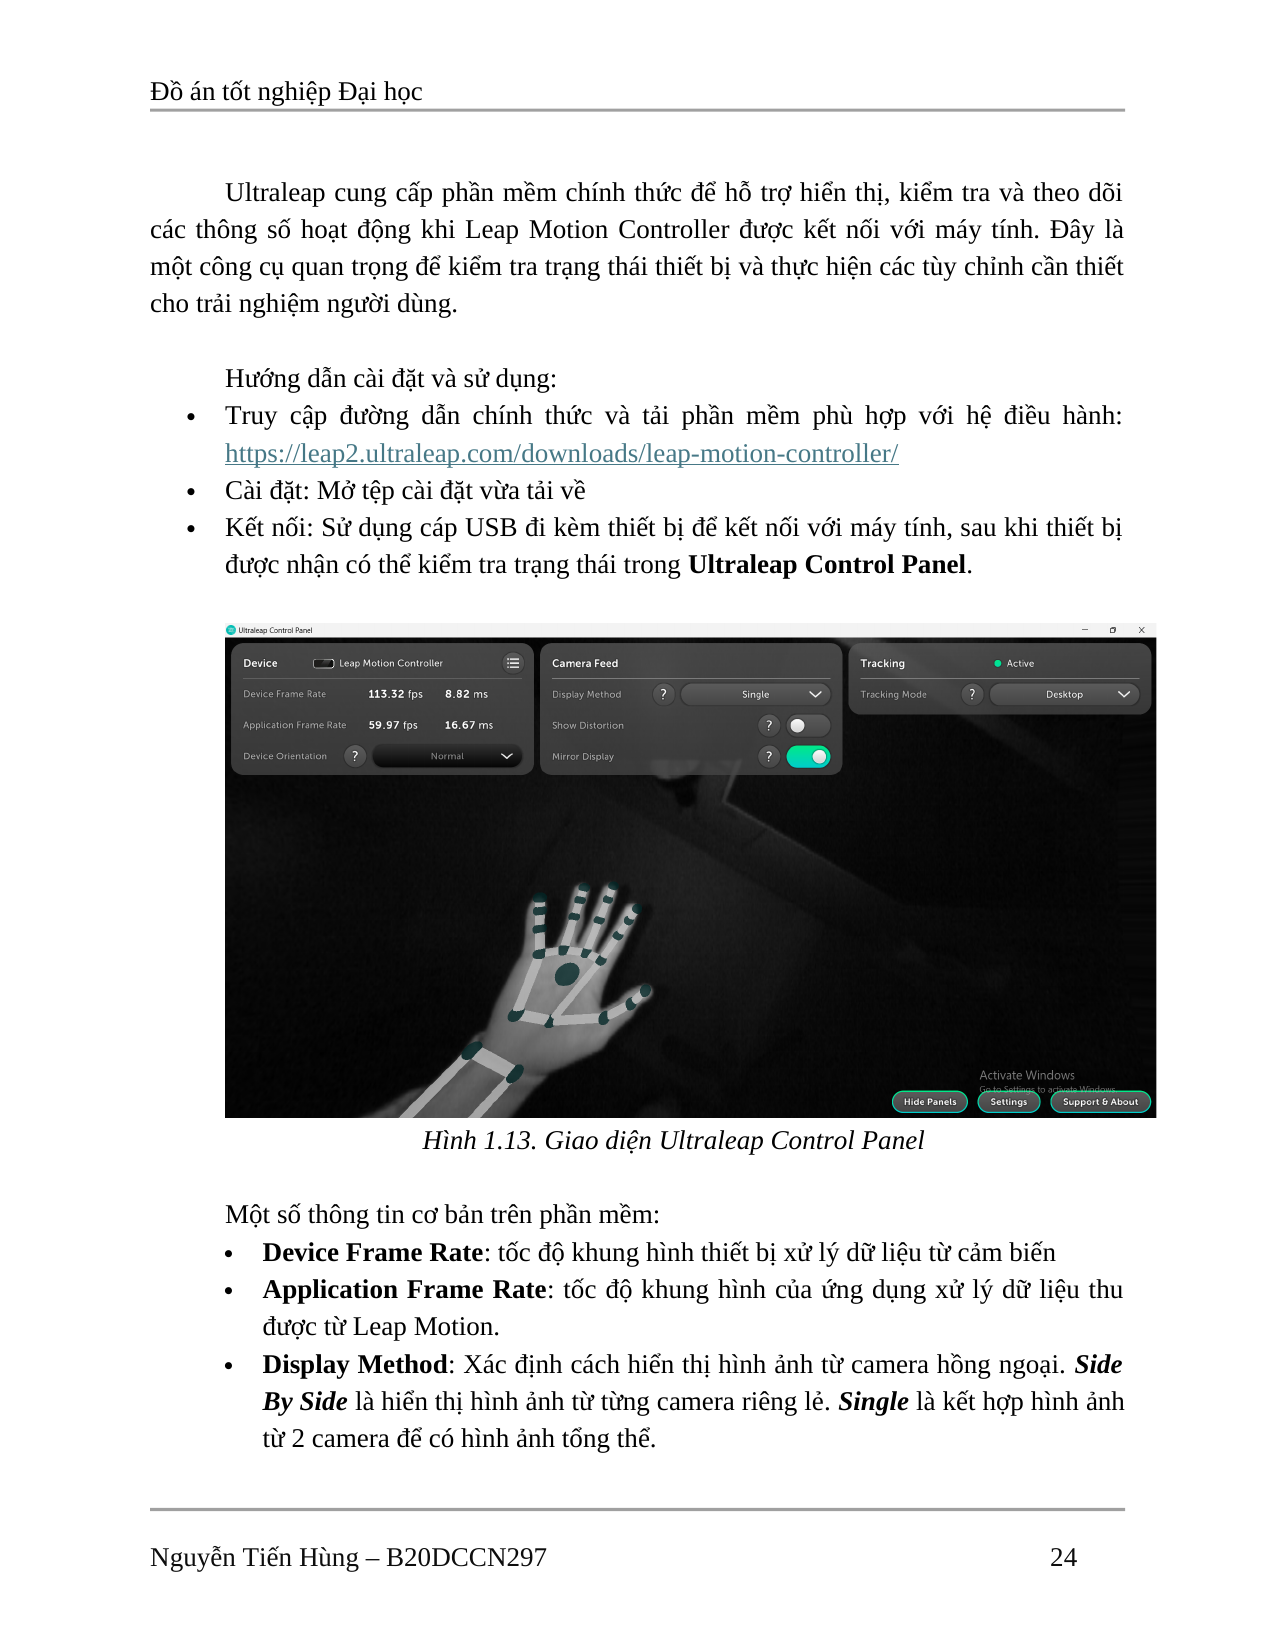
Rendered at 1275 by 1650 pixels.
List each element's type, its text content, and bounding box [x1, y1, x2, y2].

text Hình 1.13. Giao diện Ultraleap Control Panel [150, 1124, 1125, 1155]
list Display Method: Xác định cách hiển thị hình ảnh từ camera hồng ngoại. Side By Side là hiển thị hình ảnh từ từng camera riêng lẻ. Single là kết hợp hình ảnh từ 2 camera để có hình ảnh tổng thể. [225, 1348, 1125, 1453]
list Application Frame Rate: tốc độ khung hình của ứng dụng xử lý dữ liệu thu được từ Leap Motion. [225, 1273, 1125, 1342]
text Ultraleap cung cấp phần mềm chính thức để hỗ trợ hiển thị, kiểm tra và theo dõi các thông số hoạt động khi Leap Motion Controller được kết nối với máy tính. Đây là một công cụ quan trọng để kiểm tra trạng thái thiết bị và thực hiện các tùy chỉnh cần thiết cho trải nghiệm người dùng. [150, 176, 1125, 319]
list Device Frame Rate: tốc độ khung hình thiết bị xử lý dữ liệu từ cảm biến [225, 1236, 1125, 1267]
list Truy cập đường dẫn chính thức và tải phần mềm phù hợp với hệ điều hành: https://leap2.ultraleap.com/downloads/leap-motion-controller/ [187, 399, 1125, 468]
list Kết nối: Sử dụng cáp USB đi kèm thiết bị để kết nối với máy tính, sau khi thiết bị được nhận có thể kiểm tra trạng thái trong Ultraleap Control Panel. [187, 511, 1125, 580]
text Hướng dẫn cài đặt và sử dụng: [150, 362, 1125, 393]
picture [225, 623, 1157, 1118]
text Một số thông tin cơ bản trên phần mềm: [150, 1199, 1125, 1230]
list Cài đặt: Mở tệp cài đặt vừa tải về [187, 474, 1125, 505]
